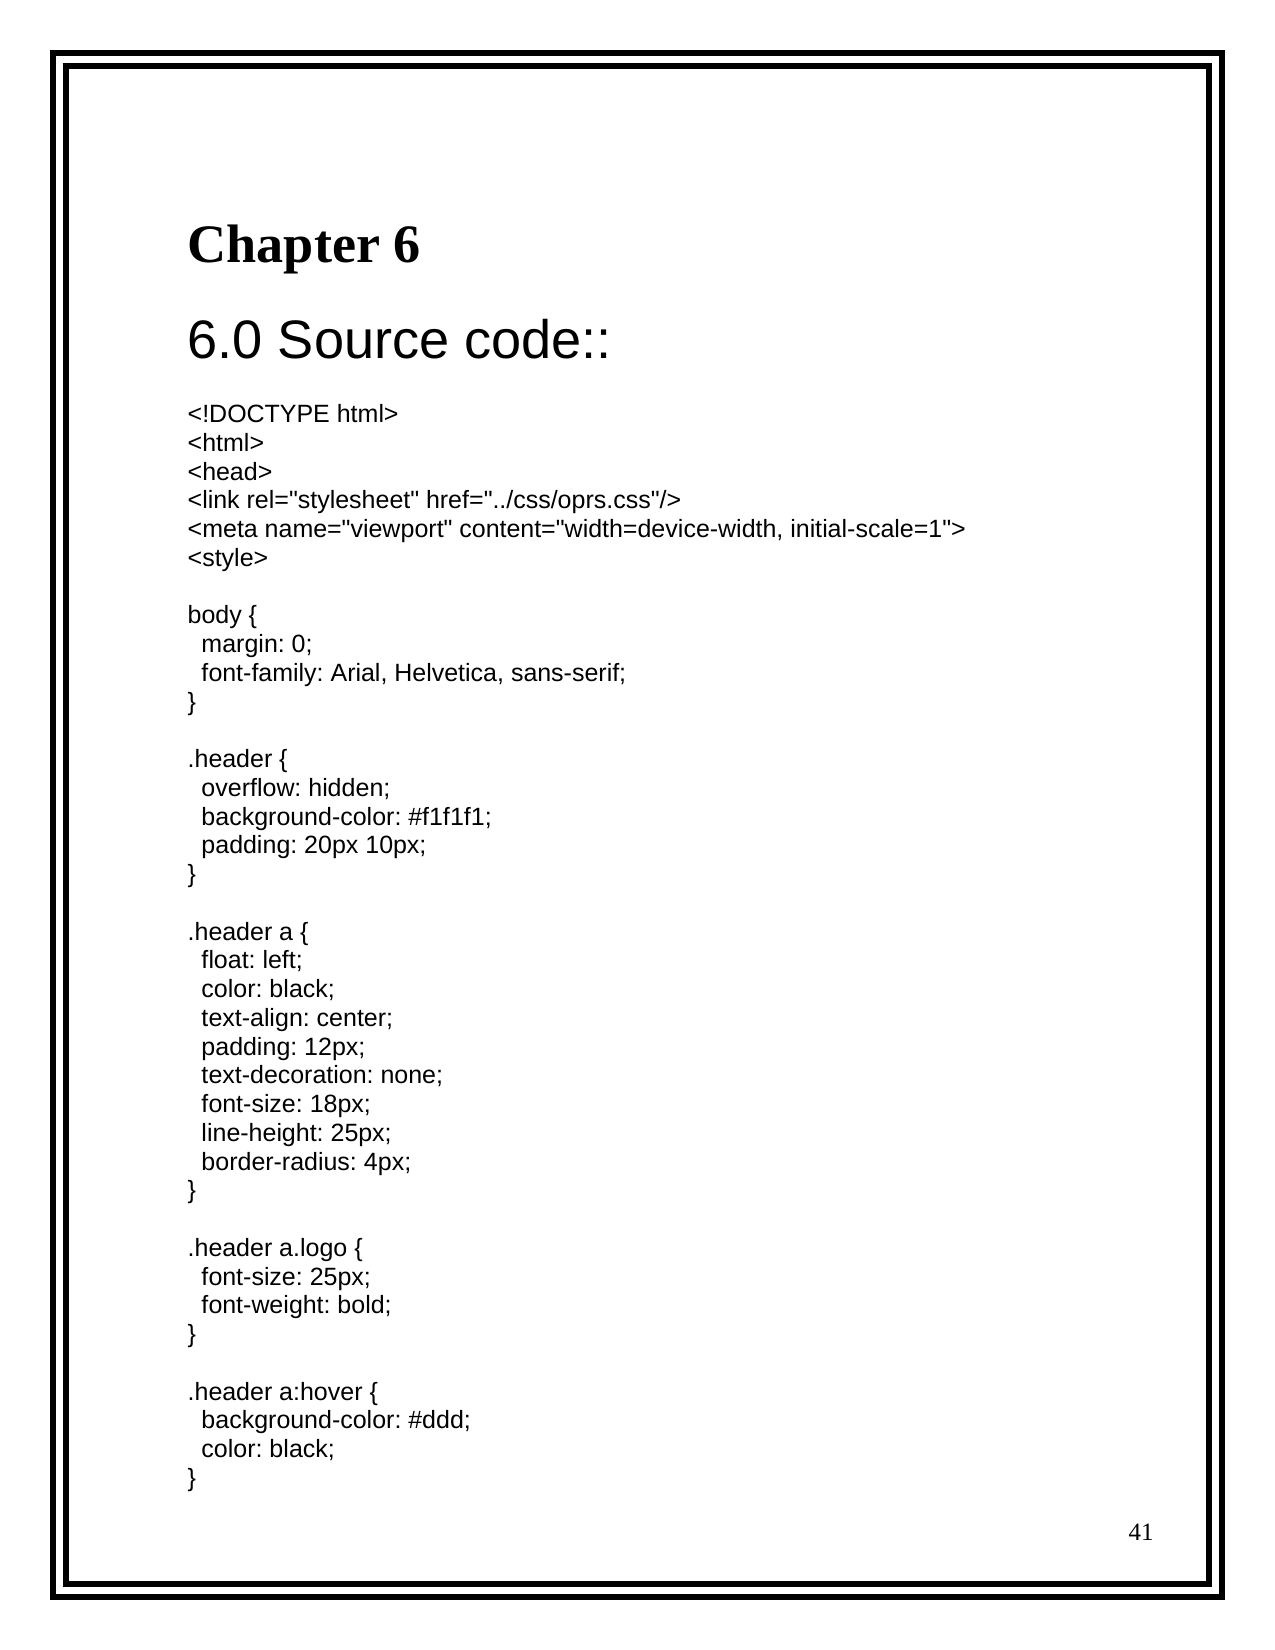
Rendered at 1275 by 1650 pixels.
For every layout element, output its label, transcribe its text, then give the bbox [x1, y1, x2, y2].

text margin: 0; [187, 629, 1153, 658]
text line-height: 25px; [187, 1118, 1153, 1147]
text .header a.logo { [187, 1233, 1153, 1262]
text font-size: 25px; [187, 1262, 1153, 1290]
text } [187, 859, 1153, 888]
text font-weight: bold; [187, 1290, 1153, 1319]
text text-align: center; [187, 1003, 1153, 1032]
text } [187, 687, 1153, 715]
text Chapter 6 [187, 212, 1153, 274]
text background-color: #ddd; [187, 1405, 1153, 1434]
text <html> [187, 428, 1153, 457]
text padding: 12px; [187, 1032, 1153, 1060]
text float: left; [187, 945, 1153, 974]
text } [187, 1175, 1153, 1204]
text <link rel="stylesheet" href="../css/oprs.css"/> [187, 485, 1153, 514]
text <head> [187, 457, 1153, 485]
text color: black; [187, 1434, 1153, 1463]
text <meta name="viewport" content="width=device-width, initial-scale=1"> [187, 514, 1153, 543]
text border-radius: 4px; [187, 1147, 1153, 1175]
text body { [187, 600, 1153, 629]
text .header a { [187, 917, 1153, 945]
text font-size: 18px; [187, 1089, 1153, 1118]
text } [187, 1319, 1153, 1348]
text <style> [187, 543, 1153, 572]
text text-decoration: none; [187, 1060, 1153, 1089]
text font-family: Arial, Helvetica, sans-serif; [187, 658, 1153, 687]
text background-color: #f1f1f1; [187, 802, 1153, 830]
text .header { [187, 744, 1153, 773]
text <!DOCTYPE html> [187, 399, 1153, 428]
text overflow: hidden; [187, 773, 1153, 802]
text .header a:hover { [187, 1377, 1153, 1405]
text } [187, 1463, 1153, 1492]
text color: black; [187, 974, 1153, 1003]
text padding: 20px 10px; [187, 830, 1153, 859]
text 6.0 Source code:: [187, 308, 1153, 370]
